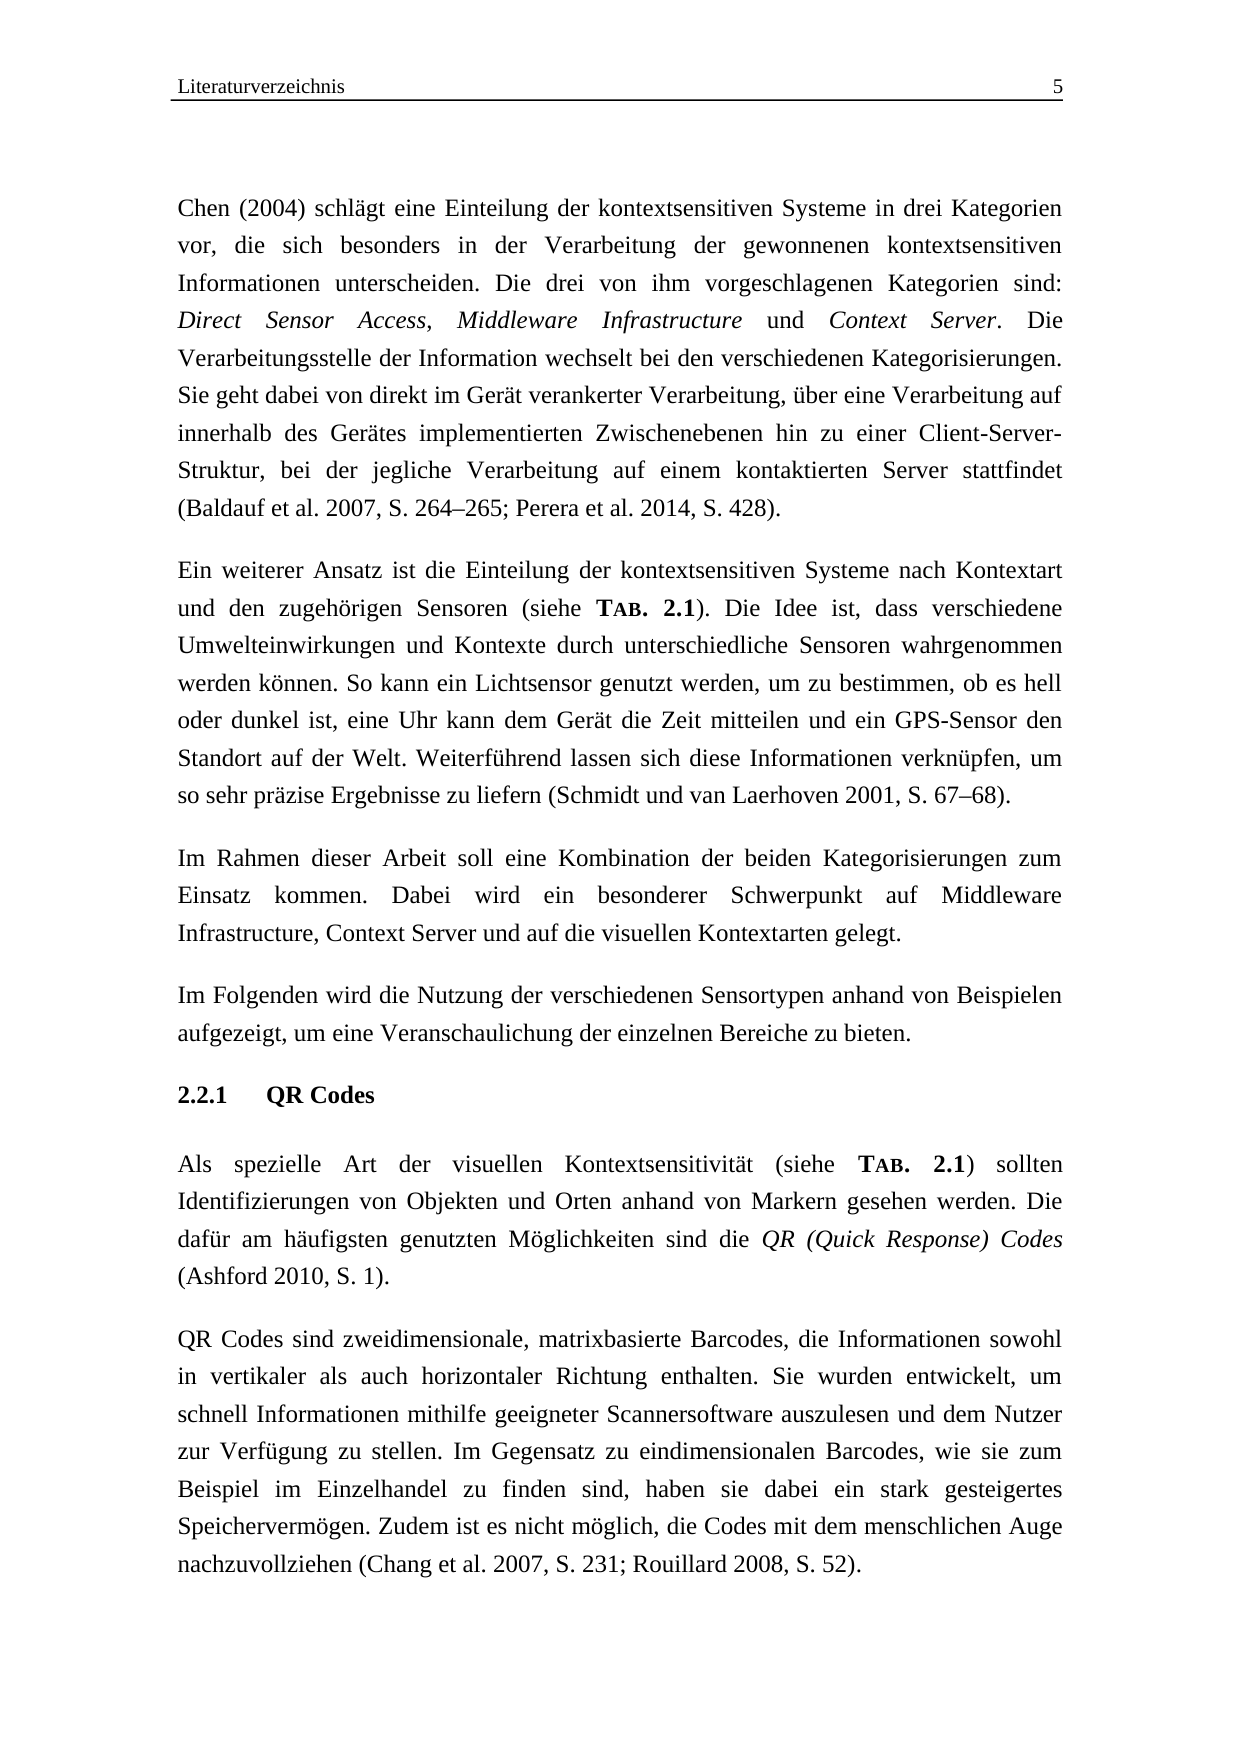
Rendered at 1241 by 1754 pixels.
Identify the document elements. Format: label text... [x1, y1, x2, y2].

text QR Codes sind zweidimensionale, matrixbasierte Barcodes, die Informationen sowohl in vertikaler als auch horizontaler Richtung enthalten. Sie wurden entwickelt, um schnell Informationen mithilfe geeigneter Scannersoftware auszulesen und dem Nutzer zur Verfügung zu stellen. Im Gegensatz zu eindimensionalen Barcodes, wie sie zum Beispiel im Einzelhandel zu finden sind, haben sie dabei ein stark gesteigertes Speichervermögen. Zudem ist es nicht möglich, die Codes mit dem menschlichen Auge nachzuvollziehen (Chang et al. 2007, S. 231; Rouillard 2008, S. 52). [177, 1315, 1063, 1577]
text Im Rahmen dieser Arbeit soll eine Kombination der beiden Kategorisierungen zum Einsatz kommen. Dabei wird ein besonderer Schwerpunkt auf Middleware Infrastructure, Context Server und auf die visuellen Kontextarten gelegt. [177, 834, 1063, 947]
text Ein weiterer Ansatz ist die Einteilung der kontextsensitiven Systeme nach Kontextart und den zugehörigen Sensoren (siehe Tab. 2.1). Die Idee ist, dass verschiedene Umwelteinwirkungen und Kontexte durch unterschiedliche Sensoren wahrgenommen werden können. So kann ein Lichtsensor genutzt werden, um zu bestimmen, ob es hell oder dunkel ist, eine Uhr kann dem Gerät die Zeit mitteilen und ein GPS-Sensor den Standort auf der Welt. Weiterführend lassen sich diese Informationen verknüpfen, um so sehr präzise Ergebnisse zu liefern (Schmidt und van Laerhoven 2001, S. 67–68). [177, 547, 1063, 809]
text Chen (2004) schlägt eine Einteilung der kontextsensitiven Systeme in drei Kategorien vor, die sich besonders in der Verarbeitung der gewonnenen kontextsensitiven Informationen unterscheiden. Die drei von ihm vorgeschlagenen Kategorien sind: Direct Sensor Access, Middleware Infrastructure und Context Server. Die Verarbeitungsstelle der Information wechselt bei den verschiedenen Kategorisierungen. Sie geht dabei von direkt im Gerät verankerter Verarbeitung, über eine Verarbeitung auf innerhalb des Gerätes implementierten Zwischenebenen hin zu einer Client-Server-Struktur, bei der jegliche Verarbeitung auf einem kontaktierten Server stattfindet (Baldauf et al. 2007, S. 264–265; Perera et al. 2014, S. 428). [177, 184, 1063, 522]
text Im Folgenden wird die Nutzung der verschiedenen Sensortypen anhand von Beispielen aufgezeigt, um eine Veranschaulichung der einzelnen Bereiche zu bieten. [177, 972, 1063, 1047]
subtitle QR Codes [177, 1080, 1063, 1109]
text Als spezielle Art der visuellen Kontextsensitivität (siehe Tab. 2.1) sollten Identifizierungen von Objekten und Orten anhand von Markern gesehen werden. Die dafür am häufigsten genutzten Möglichkeiten sind die QR (Quick Response) Codes (Ashford 2010, S. 1). [177, 1140, 1063, 1290]
